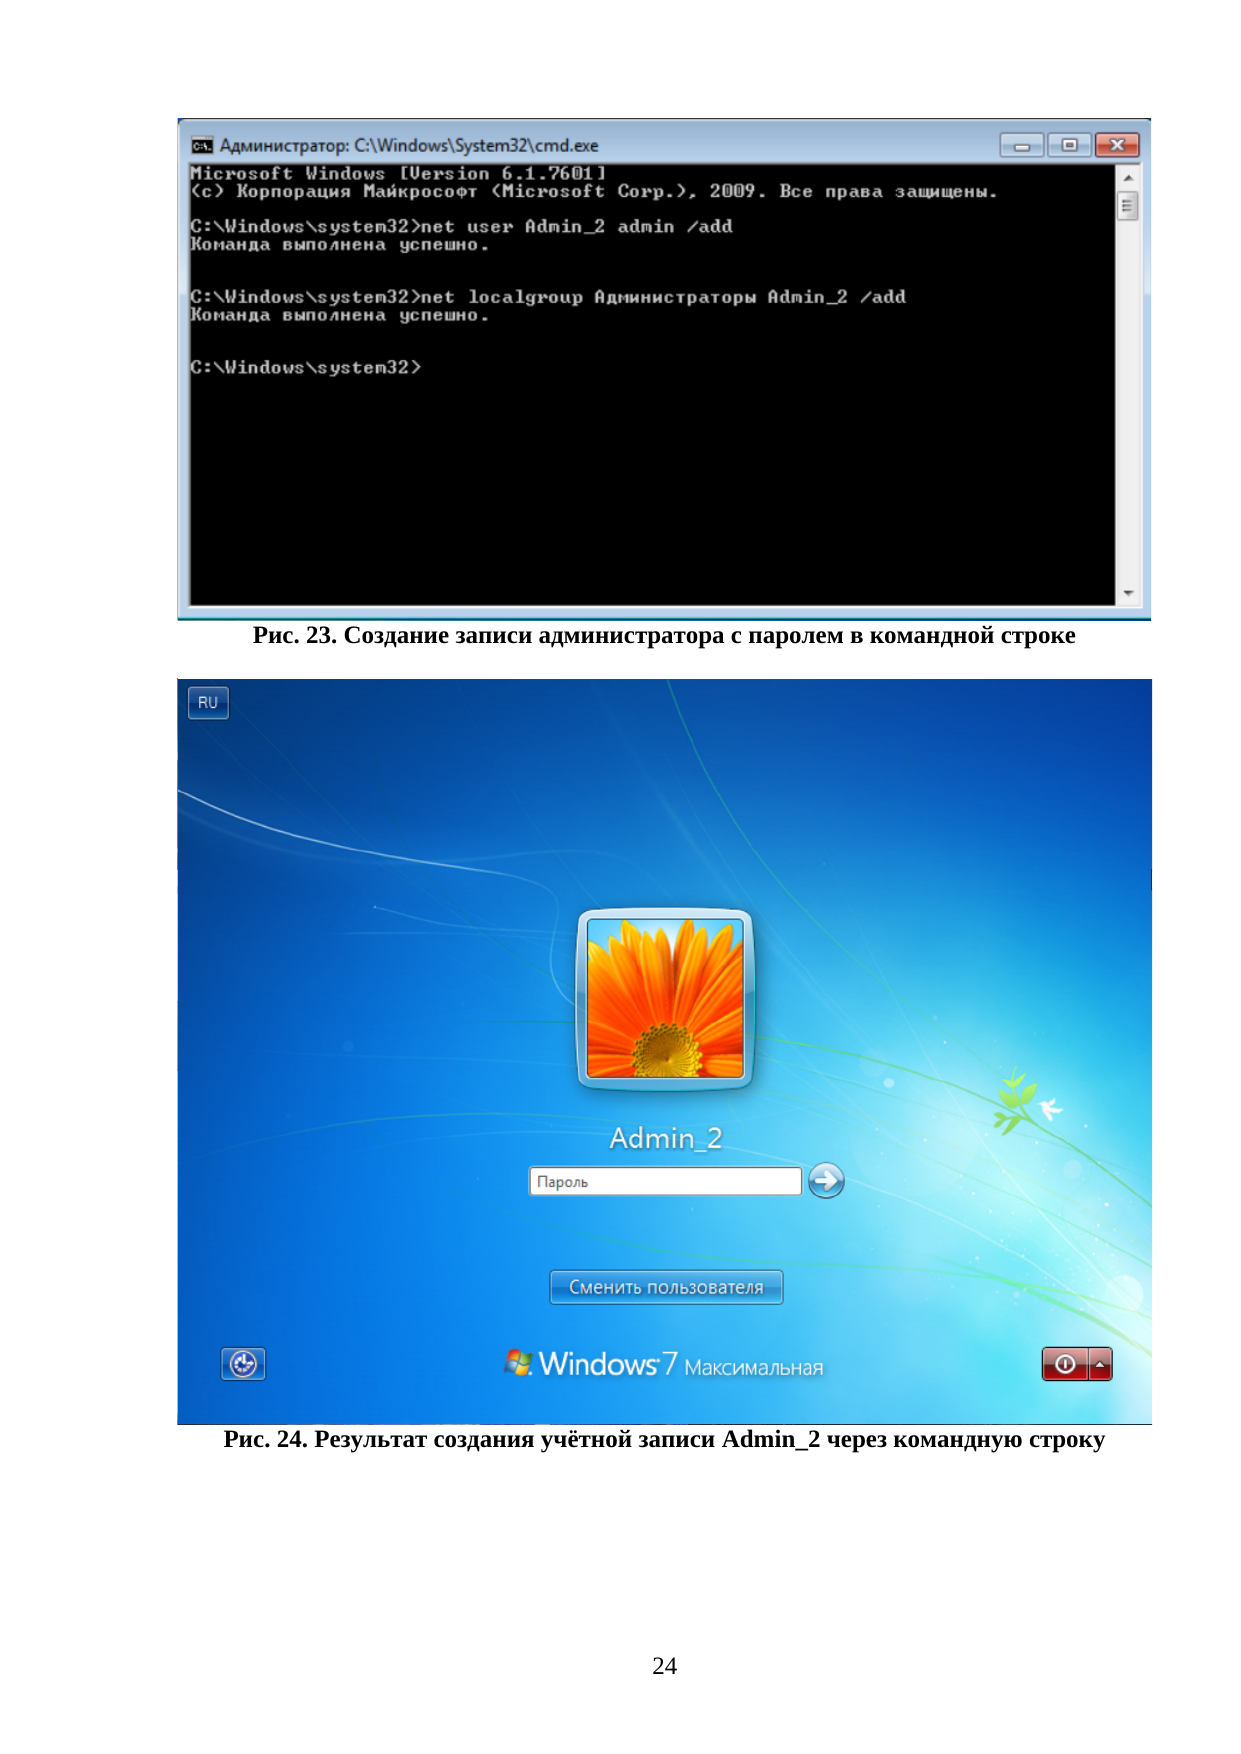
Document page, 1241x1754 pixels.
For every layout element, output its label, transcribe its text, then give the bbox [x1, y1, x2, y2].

text Рис. 24. Результат создания учётной записи Admin_2 через командную строку [177, 1425, 1152, 1453]
text Рис. 23. Создание записи администратора с паролем в командной строке [177, 621, 1152, 649]
picture [177, 678, 1153, 1425]
picture [177, 118, 1152, 621]
